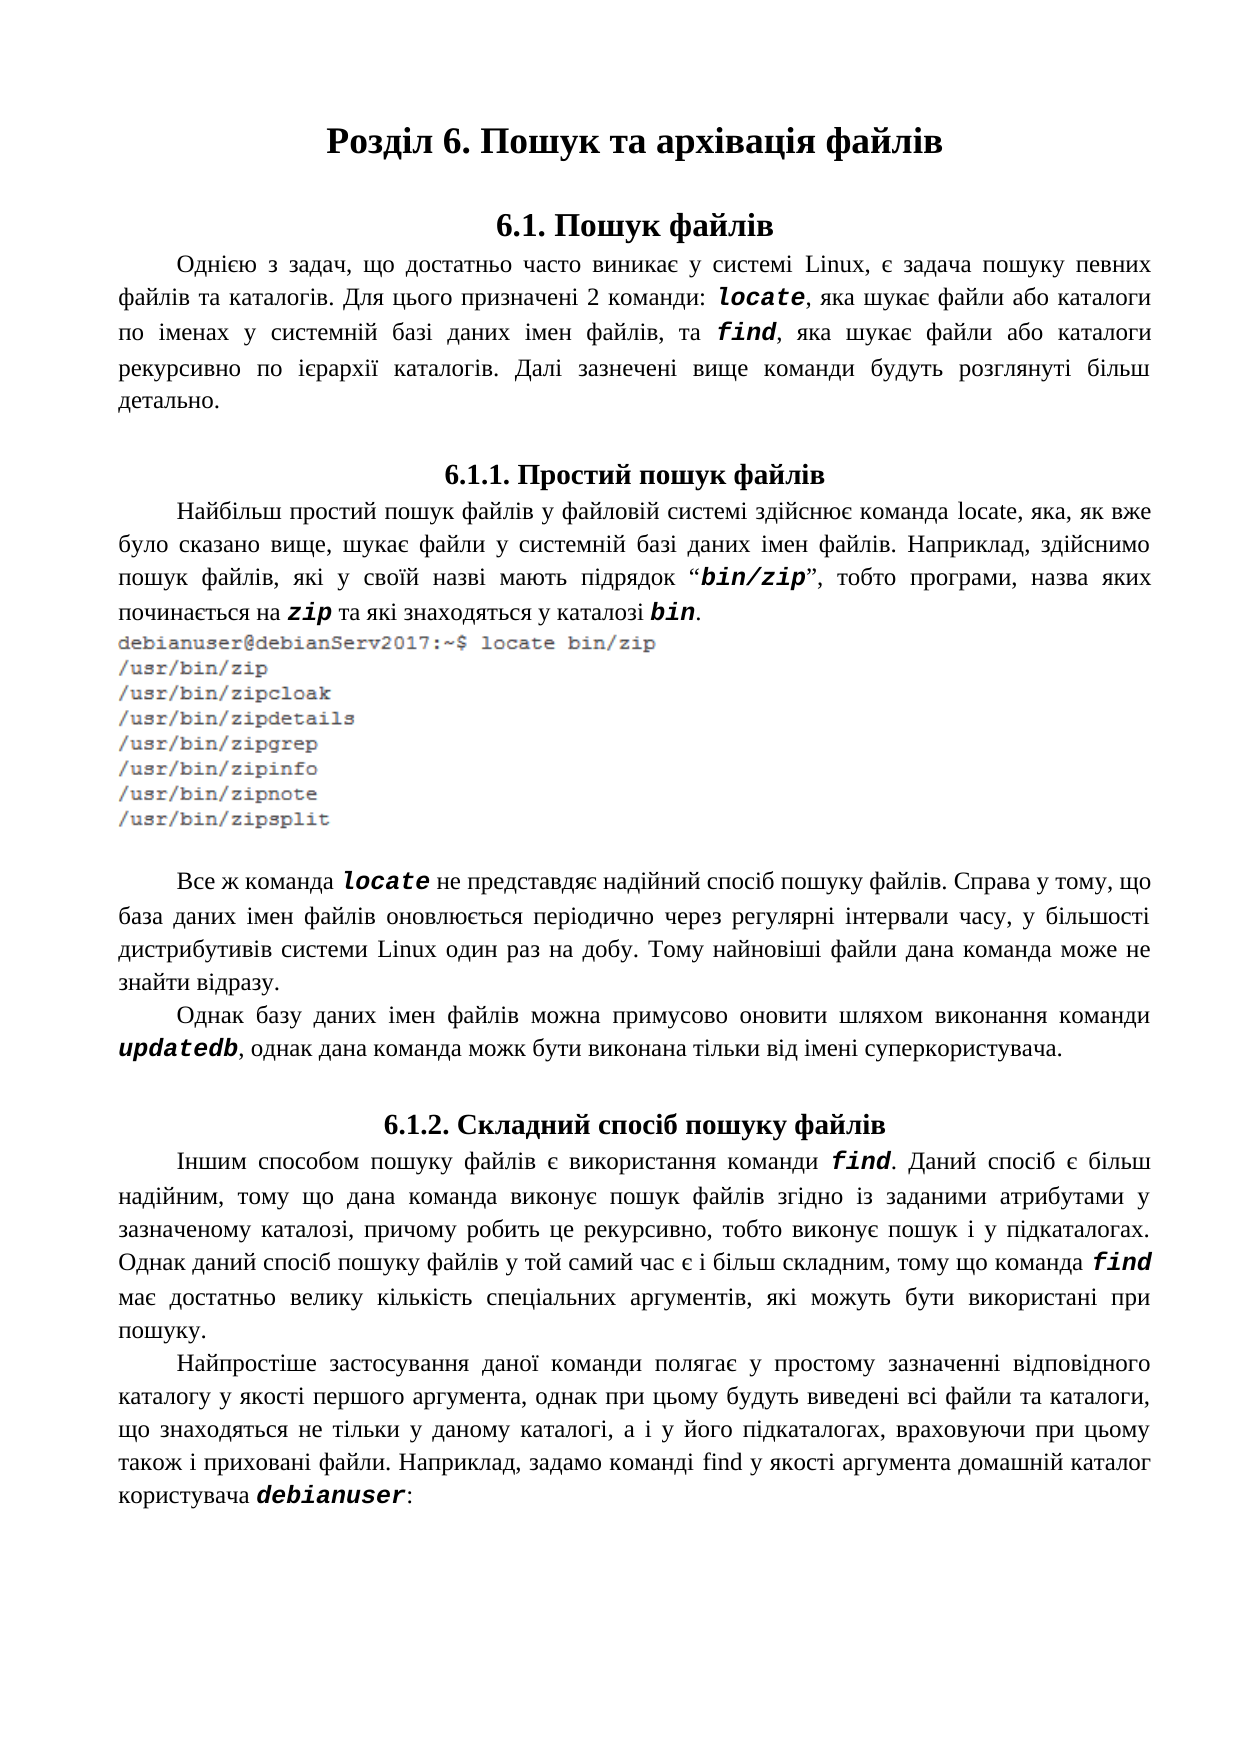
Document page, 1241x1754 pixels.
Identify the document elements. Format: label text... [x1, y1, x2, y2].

picture [118, 632, 667, 830]
text Найпростіше застосування даної команди полягає у простому зазначенні відповідного каталогу у якості першого аргумента, однак при цьому будуть виведені всі файли та каталоги, що знаходяться не тільки у даному каталогі, а і у його підкаталогах, враховуючи при цьому також і приховані файли. Наприклад, задамо команді find у якості аргумента домашній каталог користувача debianuser: [118, 1348, 1152, 1511]
text Іншим способом пошуку файлів є використання команди find. Даний спосіб є більш надійним, тому що дана команда виконує пошук файлів згідно із заданими атрибутами у зазначеному каталозі, причому робить це рекурсивно, тобто виконує пошук і у підкаталогах. Однак даний спосіб пошуку файлів у той самий час є і більш складним, тому що команда find має достатньо велику кількість спеціальних аргументів, які можуть бути використані при пошуку. [118, 1146, 1152, 1344]
text Однією з задач, що достатньо часто виникає у системі Linux, є задача пошуку певних файлів та каталогів. Для цього призначені 2 команди: locate, яка шукає файли або каталоги по іменах у системній базі даних імен файлів, та find, яка шукає файли або каталоги рекурсивно по ієрархії каталогів. Далі зазнечені вище команди будуть розглянуті більш детально. [118, 249, 1152, 414]
text 6.1. Пошук файлів [118, 205, 1152, 244]
text 6.1.1. Простий пошук файлів [118, 457, 1152, 491]
text Розділ 6. Пошук та архівація файлів [118, 118, 1152, 161]
text Все ж команда locate не представдяє надійний спосіб пошуку файлів. Справа у тому, що база даних імен файлів оновлюється періодично через регулярні інтервали часу, у більшості дистрибутивів системи Linux один раз на добу. Тому найновіші файли дана команда може не знайти відразу. [118, 866, 1152, 996]
text Однак базу даних імен файлів можна примусово оновити шляхом виконання команди updatedb, однак дана команда можк бути виконана тільки від імені суперкористувача. [118, 1000, 1152, 1064]
text 6.1.2. Складний спосіб пошуку файлів [118, 1107, 1152, 1141]
text Найбільш простий пошук файлів у файловій системі здійснює команда locate, яка, як вже було сказано вище, шукає файли у системній базі даних імен файлів. Наприклад, здійснимо пошук файлів, які у своїй назві мають підрядок “bin/zip”, тобто програми, назва яких починається на zip та які знаходяться у каталозі bin. [118, 496, 1152, 628]
